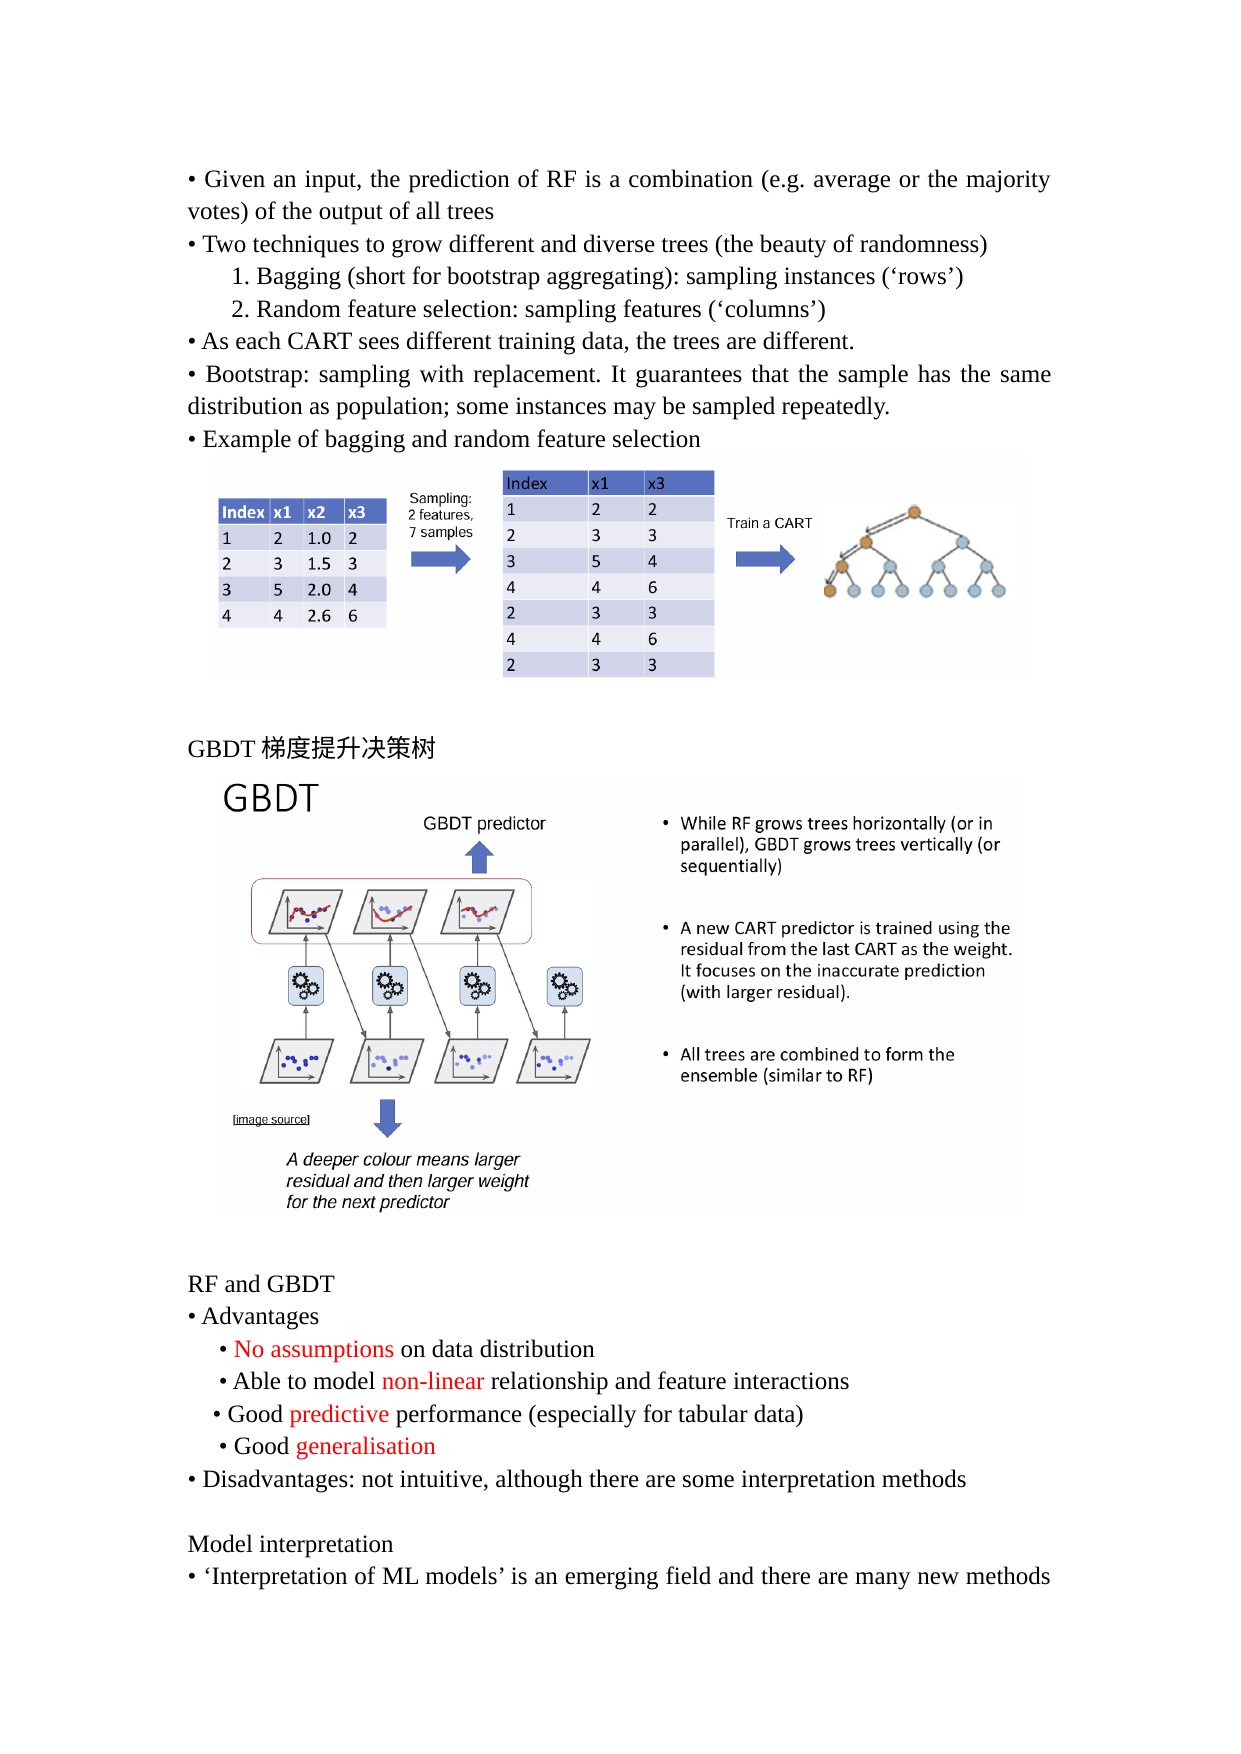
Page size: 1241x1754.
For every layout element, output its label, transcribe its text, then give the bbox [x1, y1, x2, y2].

text • No assumptions on data distribution [212, 1332, 1053, 1364]
text • Example of bagging and random feature selection [187, 422, 1053, 454]
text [187, 1559, 1053, 1592]
text Model interpretation [187, 1527, 1053, 1559]
text • Advantages [187, 1299, 1053, 1332]
text RF and GBDT [187, 1267, 1053, 1299]
text • Able to model non-linear relationship and feature interactions [212, 1364, 1053, 1397]
text • Bootstrap: sampling with replacement. It guarantees that the sample has the same distribution as population; some instances may be sampled repeatedly. [187, 357, 1053, 422]
picture [219, 779, 1021, 1214]
subtitle GBDT 梯度提升决策树 [187, 714, 1053, 779]
text • Good predictive performance (especially for tabular data) [212, 1397, 1053, 1429]
text • Two techniques to grow different and diverse trees (the beauty of randomness) [187, 227, 1053, 259]
text 1. Bagging (short for bootstrap aggregating): sampling instances (‘rows’) 2. Random feature selection: sampling features (‘columns’) [231, 259, 1053, 324]
picture [209, 454, 1031, 681]
text • Given an input, the prediction of RF is a combination (e.g. average or the majority votes) of the output of all trees [187, 162, 1053, 227]
text • As each CART sees different training data, the trees are different. [187, 324, 1053, 357]
text • Disadvantages: not intuitive, although there are some interpretation methods [187, 1462, 1053, 1494]
text • Good generalisation [212, 1429, 1053, 1462]
